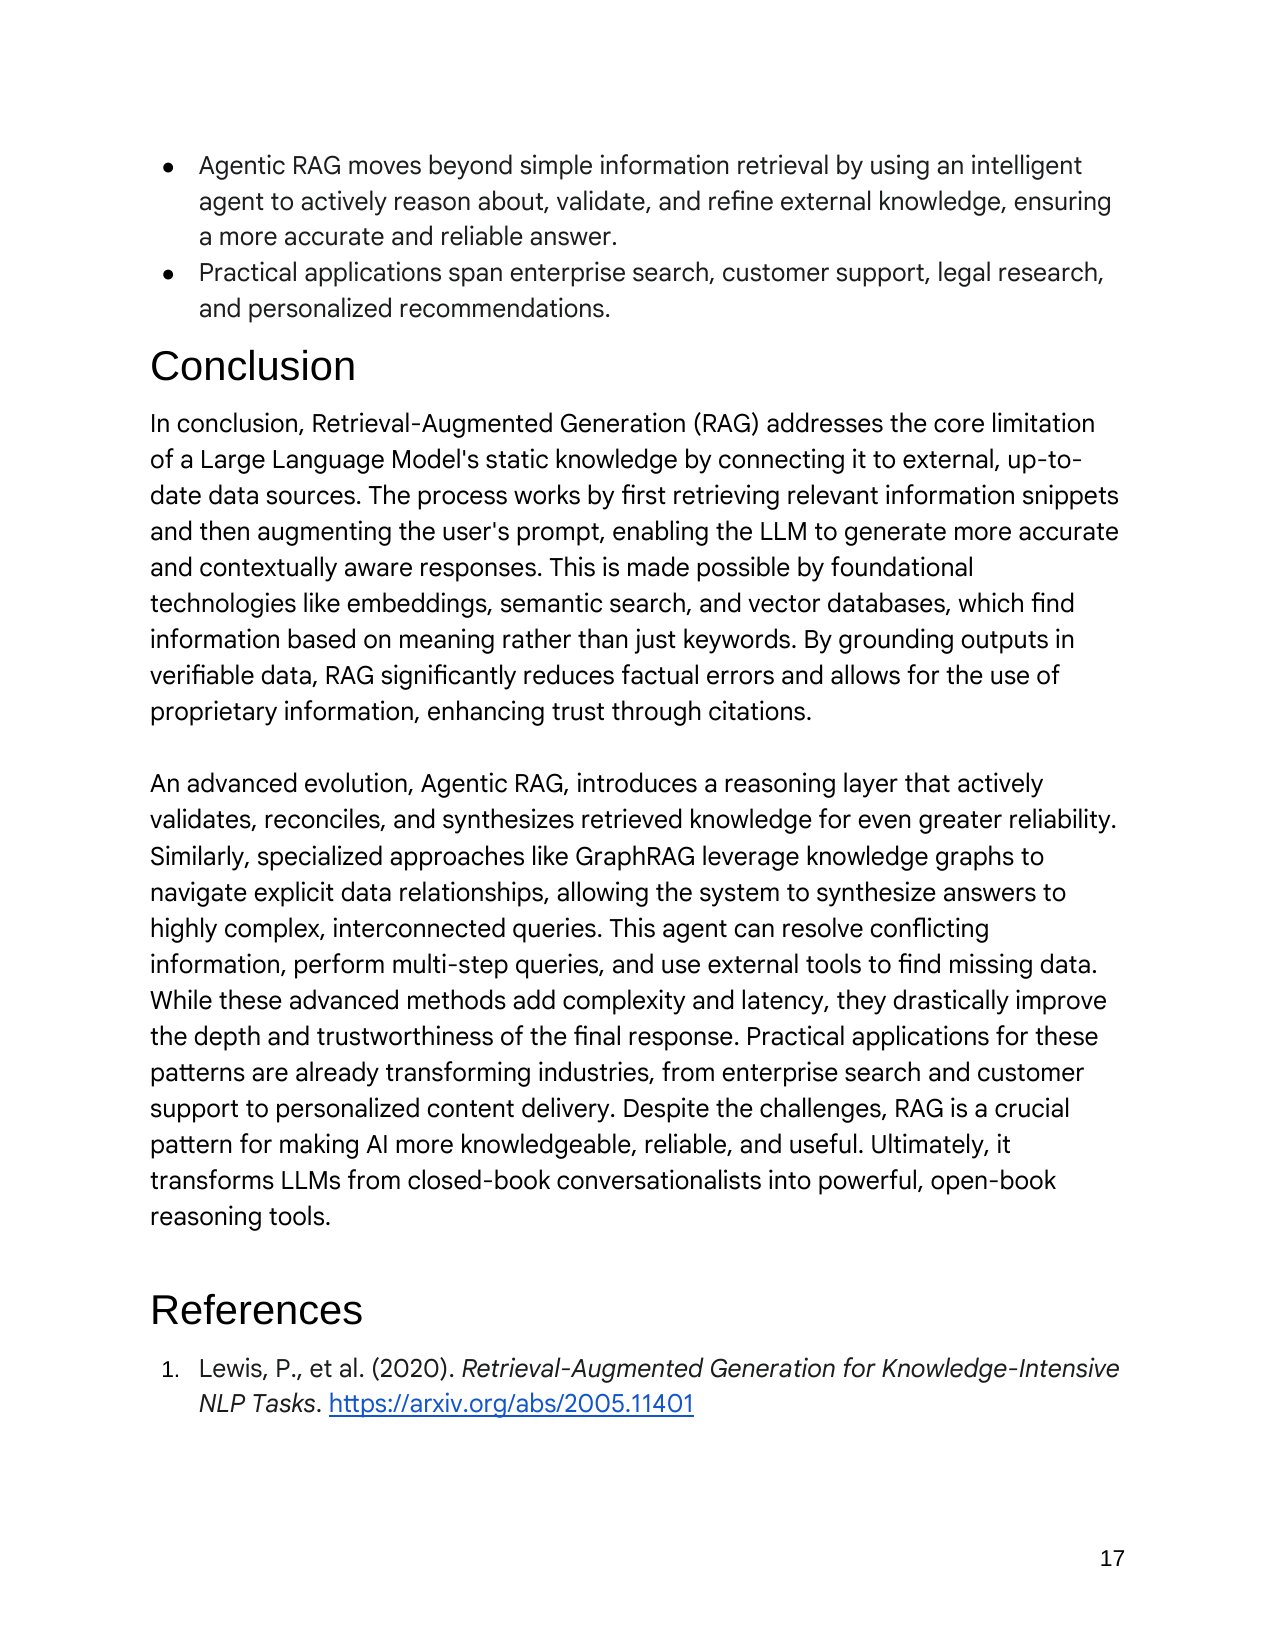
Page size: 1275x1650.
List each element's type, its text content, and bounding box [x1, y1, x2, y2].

list Agentic RAG moves beyond simple information retrieval by using an intelligent agent to actively reason about, validate, and refine external knowledge, ensuring a more accurate and reliable answer. [161, 150, 1125, 253]
list Lewis, P., et al. (2020). Retrieval-Augmented Generation for Knowledge-Intensive NLP Tasks. https://arxiv.org/abs/2005.11401 [161, 1353, 1125, 1420]
subtitle Conclusion [150, 341, 1125, 389]
text An advanced evolution, Agentic RAG, introduces a reasoning layer that actively validates, reconciles, and synthesizes retrieved knowledge for even greater reliability. Similarly, specialized approaches like GraphRAG leverage knowledge graphs to navigate explicit data relationships, allowing the system to synthesize answers to highly complex, interconnected queries. This agent can resolve conflicting information, perform multi-step queries, and use external tools to find missing data. While these advanced methods add complexity and latency, they drastically improve the depth and trustworthiness of the final response. Practical applications for these patterns are already transforming industries, from enterprise search and customer support to personalized content delivery. Despite the challenges, RAG is a crucial pattern for making AI more knowledgeable, reliable, and useful. Ultimately, it transforms LLMs from closed-book conversationalists into powerful, open-book reasoning tools. [150, 769, 1125, 1232]
list Practical applications span enterprise search, customer support, legal research, and personalized recommendations. [161, 257, 1125, 324]
subtitle References [150, 1286, 1125, 1334]
text In conclusion, Retrieval-Augmented Generation (RAG) addresses the core limitation of a Large Language Model's static knowledge by connecting it to external, up-to-date data sources. The process works by first retrieving relevant information snippets and then augmenting the user's prompt, enabling the LLM to generate more accurate and contextually aware responses. This is made possible by foundational technologies like embeddings, semantic search, and vector databases, which find information based on meaning rather than just keywords. By grounding outputs in verifiable data, RAG significantly reduces factual errors and allows for the use of proprietary information, enhancing trust through citations. [150, 408, 1125, 728]
